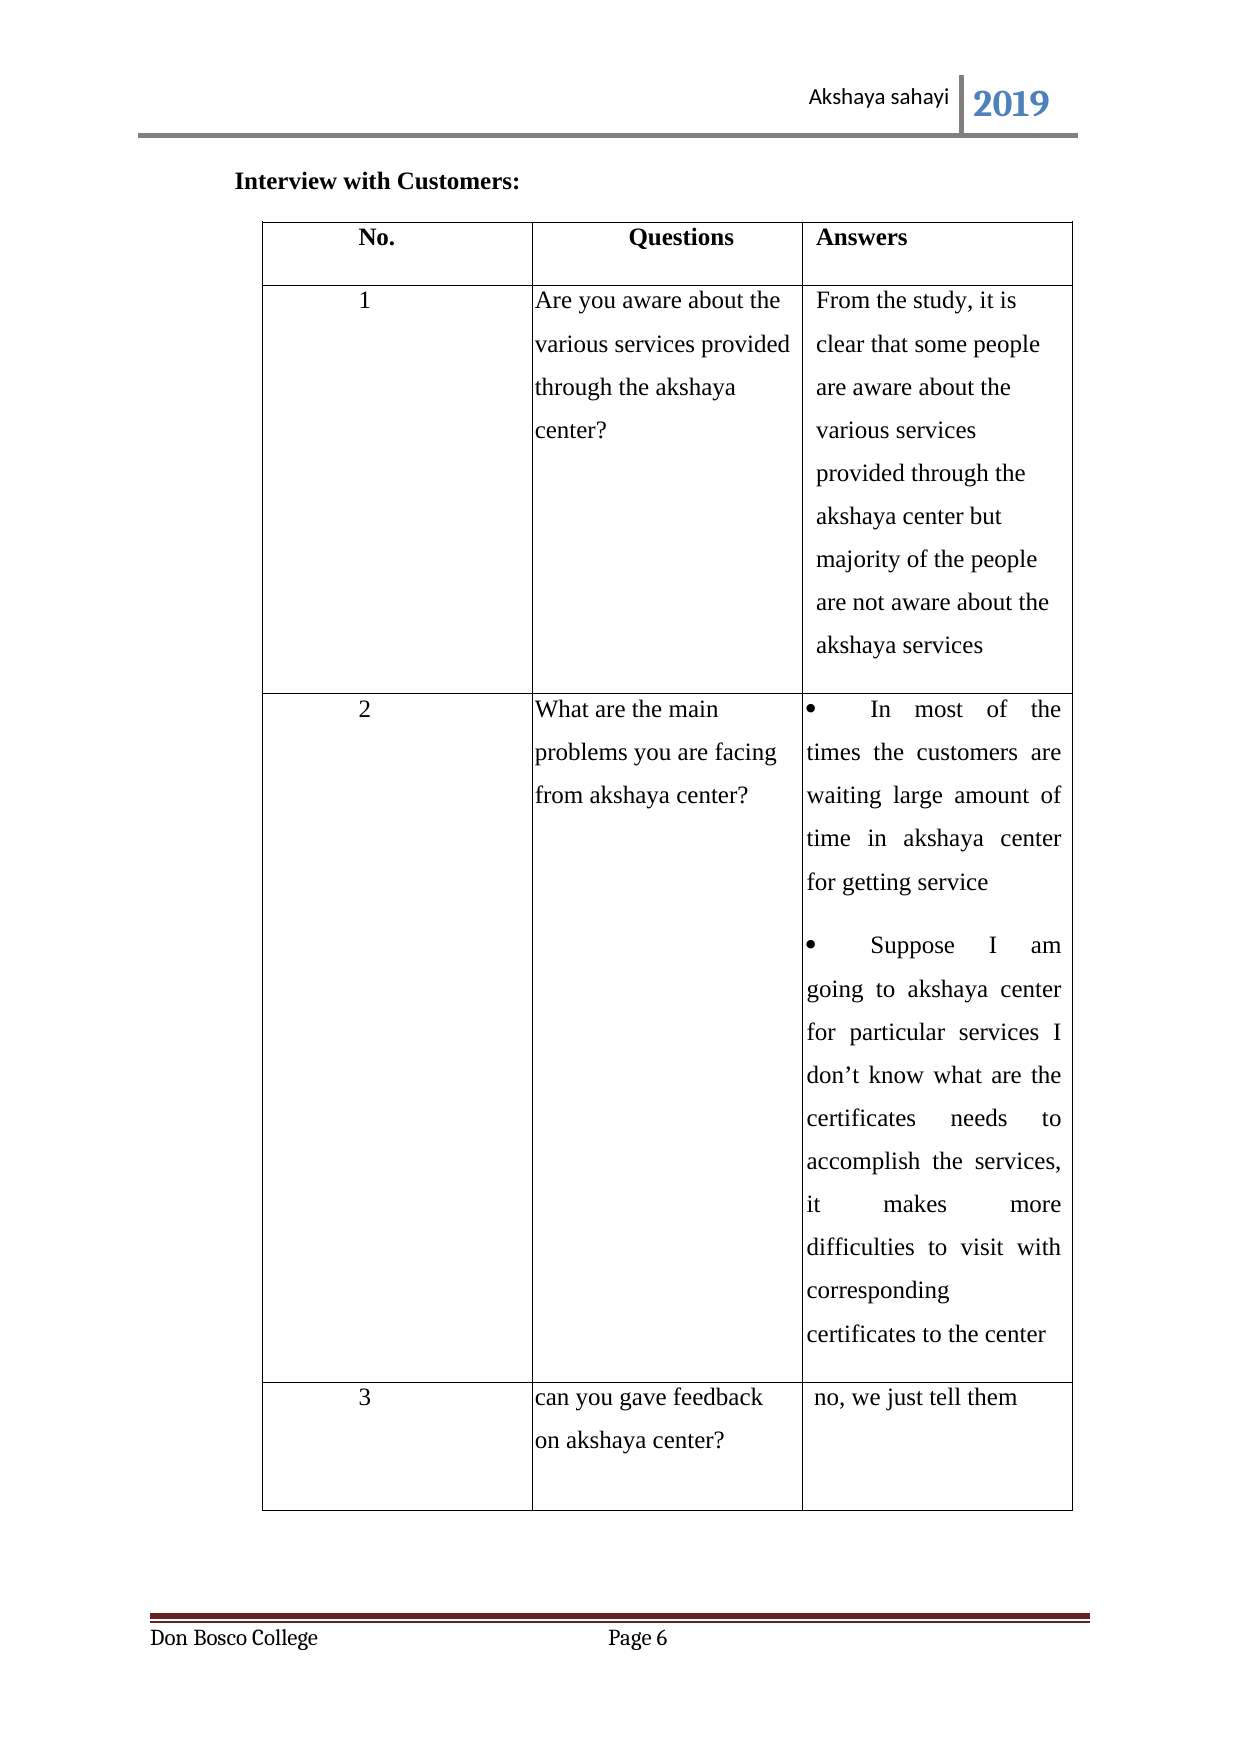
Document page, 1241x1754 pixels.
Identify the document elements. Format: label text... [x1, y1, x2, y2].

table_header Questions [533, 223, 802, 285]
table_cell no, we just tell them [803, 1383, 1072, 1510]
table_header No. [263, 223, 532, 285]
table_cell Are you aware about the various services provided through the akshaya center? [533, 286, 802, 693]
table_cell 2 [263, 694, 532, 1381]
text Interview with Customers: [234, 166, 1090, 194]
table_cell In most of the times the customers are waiting large amount of time in akshaya center for getting service Suppose I am going to akshaya center for particular services I don’t know what are the certificates needs to accomplish the services, it makes more difficulties to visit with corresponding certificates to the center [803, 694, 1072, 1381]
table_cell can you gave feedback on akshaya center? [533, 1383, 802, 1510]
table_cell From the study, it is clear that some people are aware about the various services provided through the akshaya center but majority of the people are not aware about the akshaya services [803, 286, 1072, 693]
table_cell 1 [263, 286, 532, 693]
table_cell 3 [263, 1383, 532, 1510]
table_cell What are the main problems you are facing from akshaya center? [533, 694, 802, 1381]
table_header Answers [803, 223, 1072, 285]
